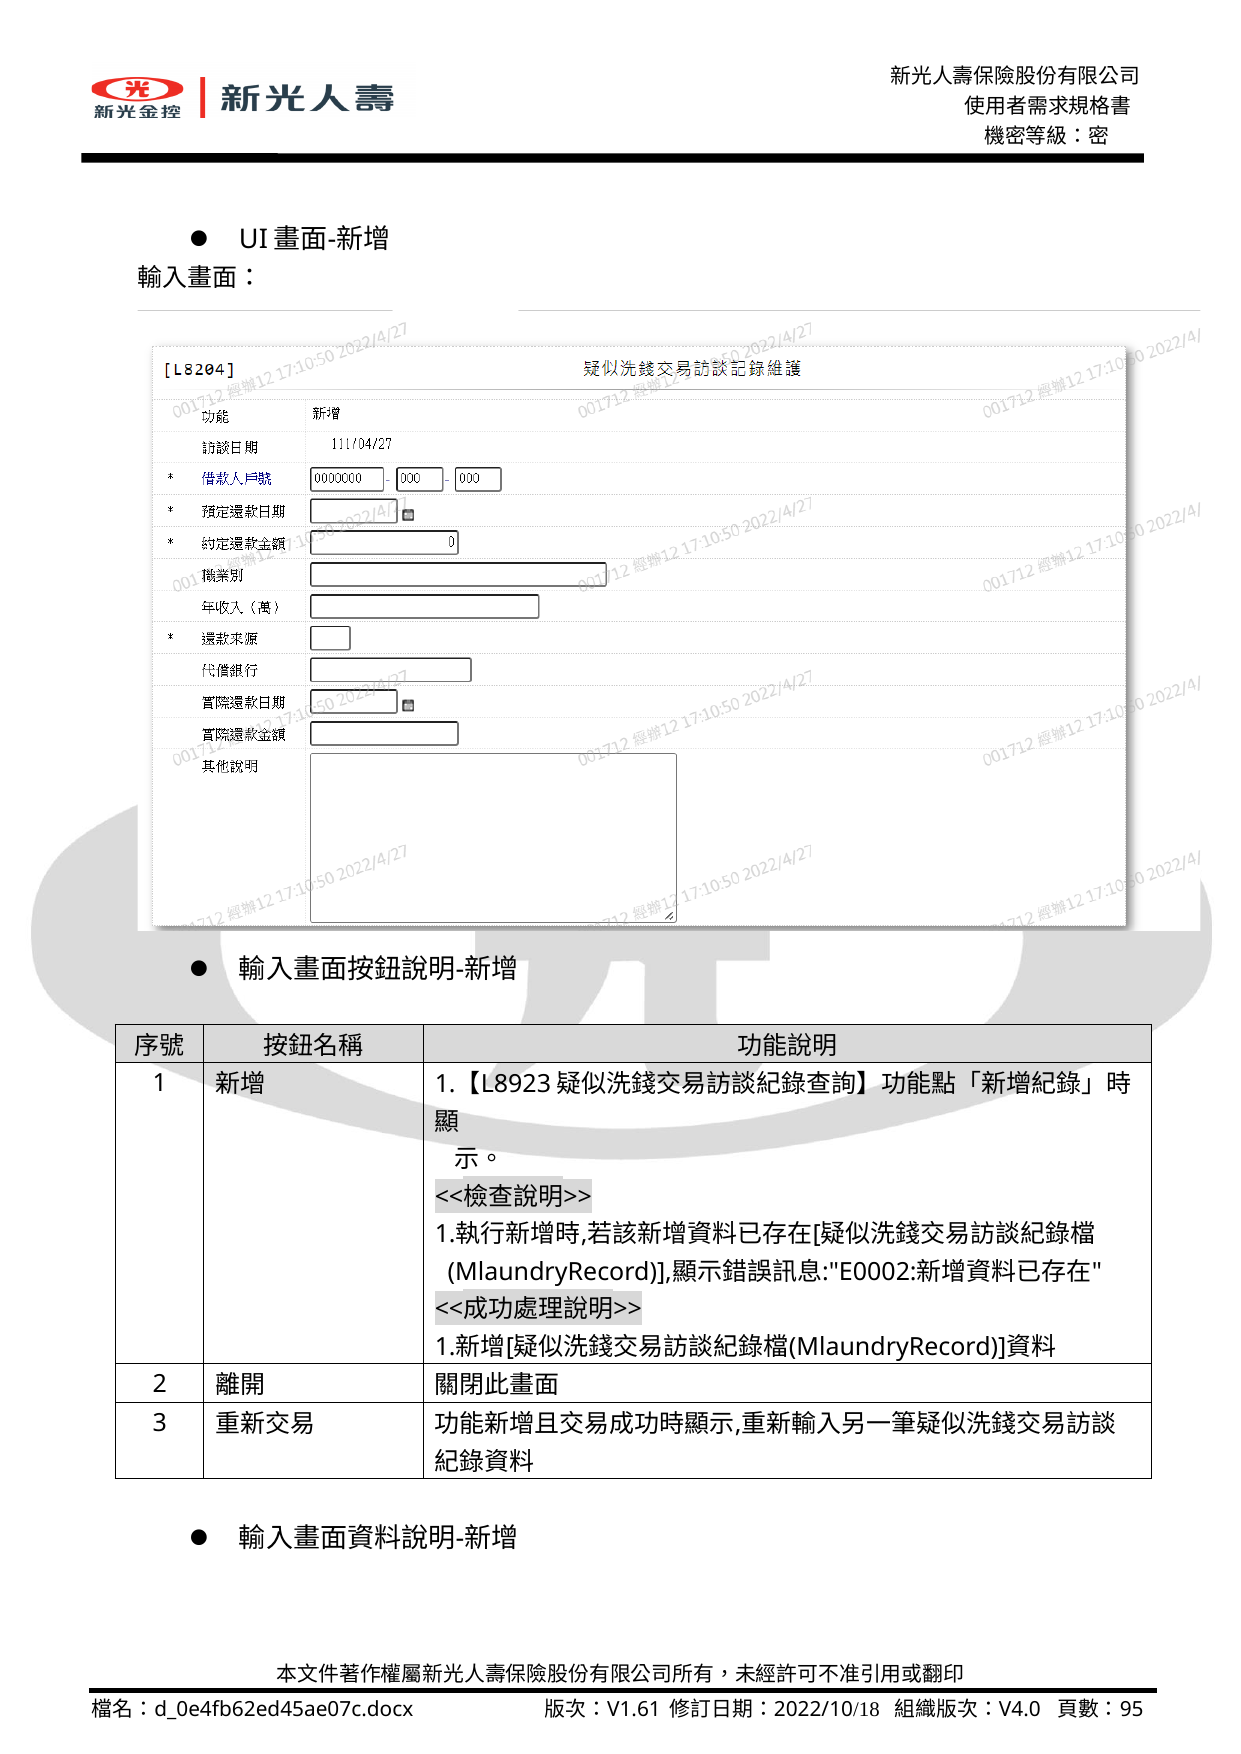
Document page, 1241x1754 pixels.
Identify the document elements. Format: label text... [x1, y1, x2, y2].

list 輸入畫面按鈕說明-新增 [189, 947, 1152, 986]
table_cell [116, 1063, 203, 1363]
picture [91, 61, 417, 118]
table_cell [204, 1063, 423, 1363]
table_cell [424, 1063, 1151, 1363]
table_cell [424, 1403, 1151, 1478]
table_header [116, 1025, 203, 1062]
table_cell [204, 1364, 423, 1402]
list UI畫面-新增 [189, 217, 1152, 257]
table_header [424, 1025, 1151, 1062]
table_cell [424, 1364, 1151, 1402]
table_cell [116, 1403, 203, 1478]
picture [25, 310, 1215, 1166]
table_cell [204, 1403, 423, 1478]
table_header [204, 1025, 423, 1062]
list 輸入畫面資料說明-新增 [189, 1516, 1152, 1556]
text 輸入畫面： [138, 257, 1152, 294]
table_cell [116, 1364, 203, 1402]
